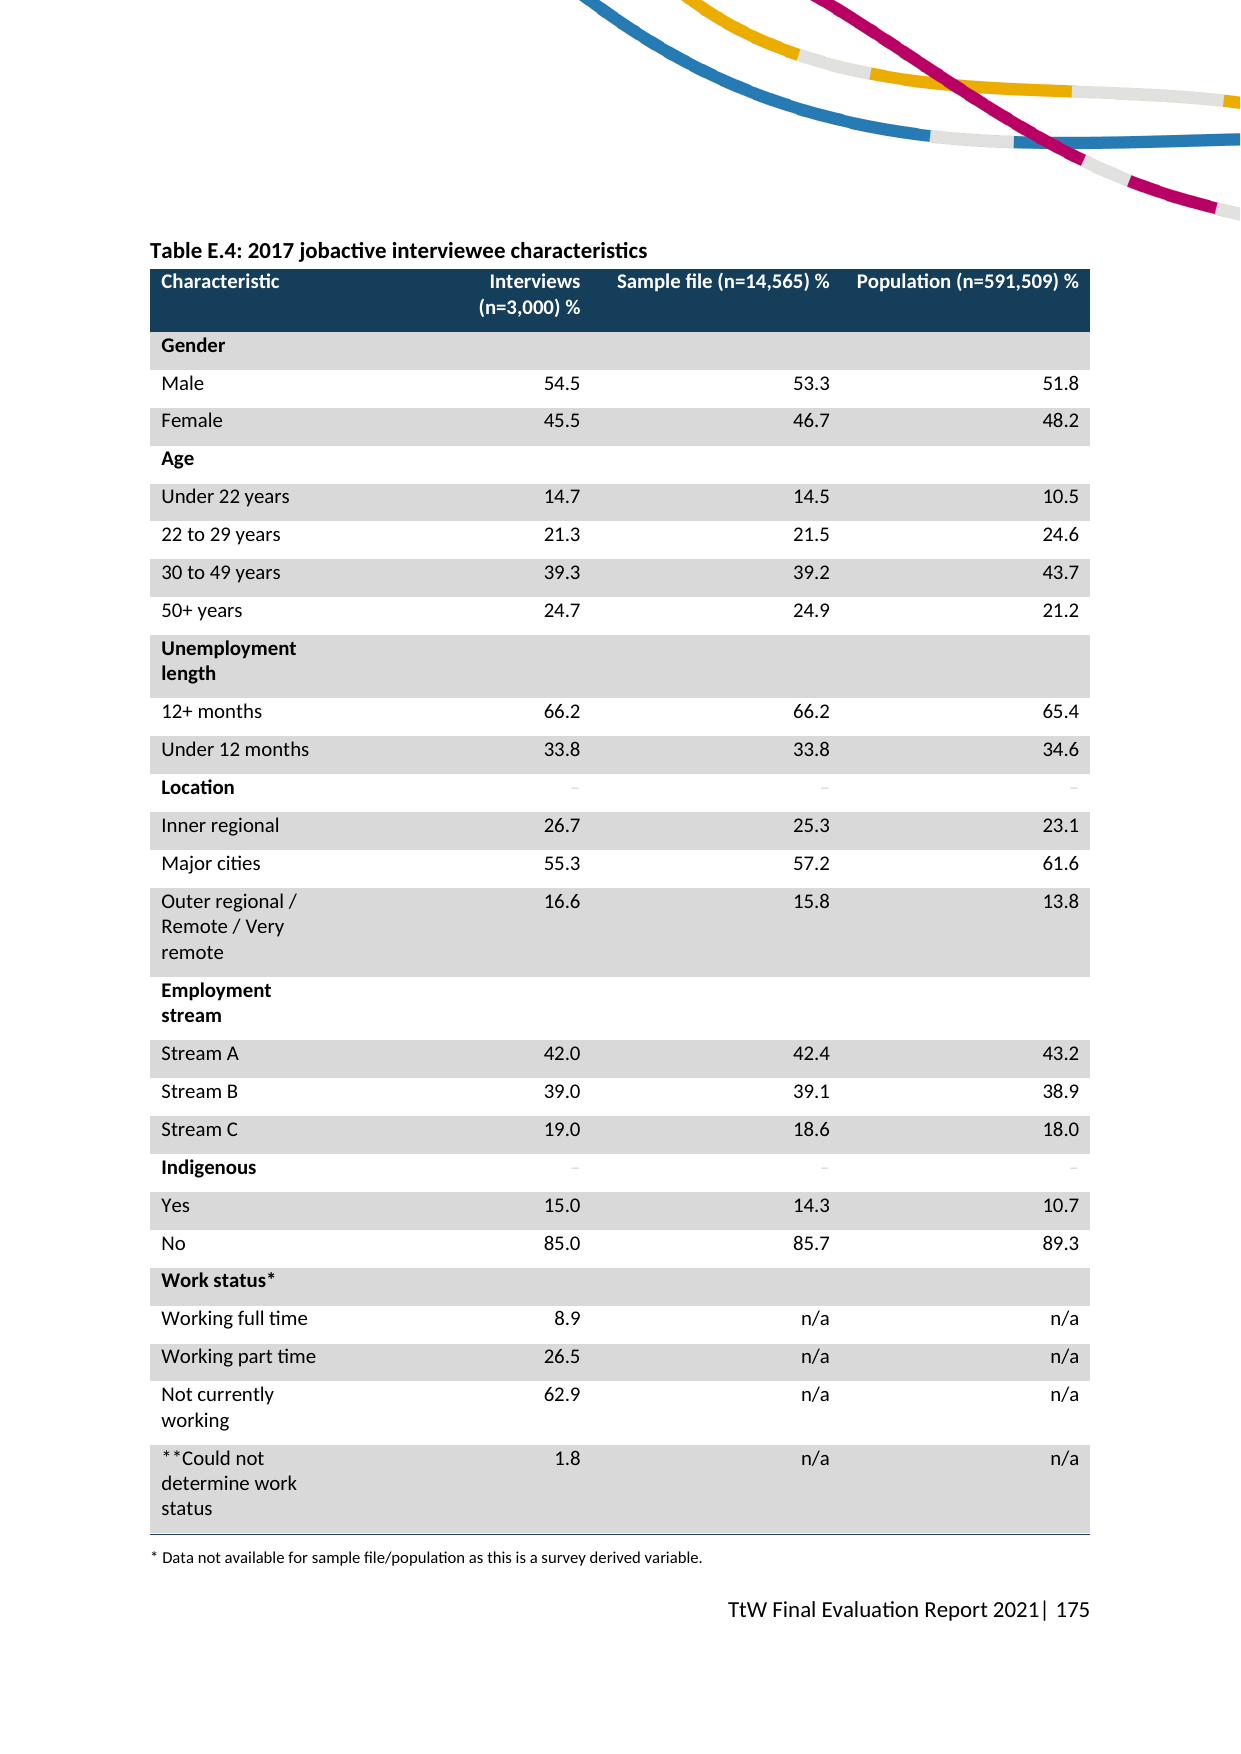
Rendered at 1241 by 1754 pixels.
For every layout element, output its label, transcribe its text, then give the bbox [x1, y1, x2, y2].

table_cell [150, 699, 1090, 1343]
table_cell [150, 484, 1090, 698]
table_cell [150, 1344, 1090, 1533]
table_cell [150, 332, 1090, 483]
text Table E.4: 2017 jobactive interviewee characteristics [150, 236, 1090, 264]
picture [0, 0, 1241, 229]
text * Data not available for sample file/population as this is a survey derived variable. [150, 1547, 1090, 1567]
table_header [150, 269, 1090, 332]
